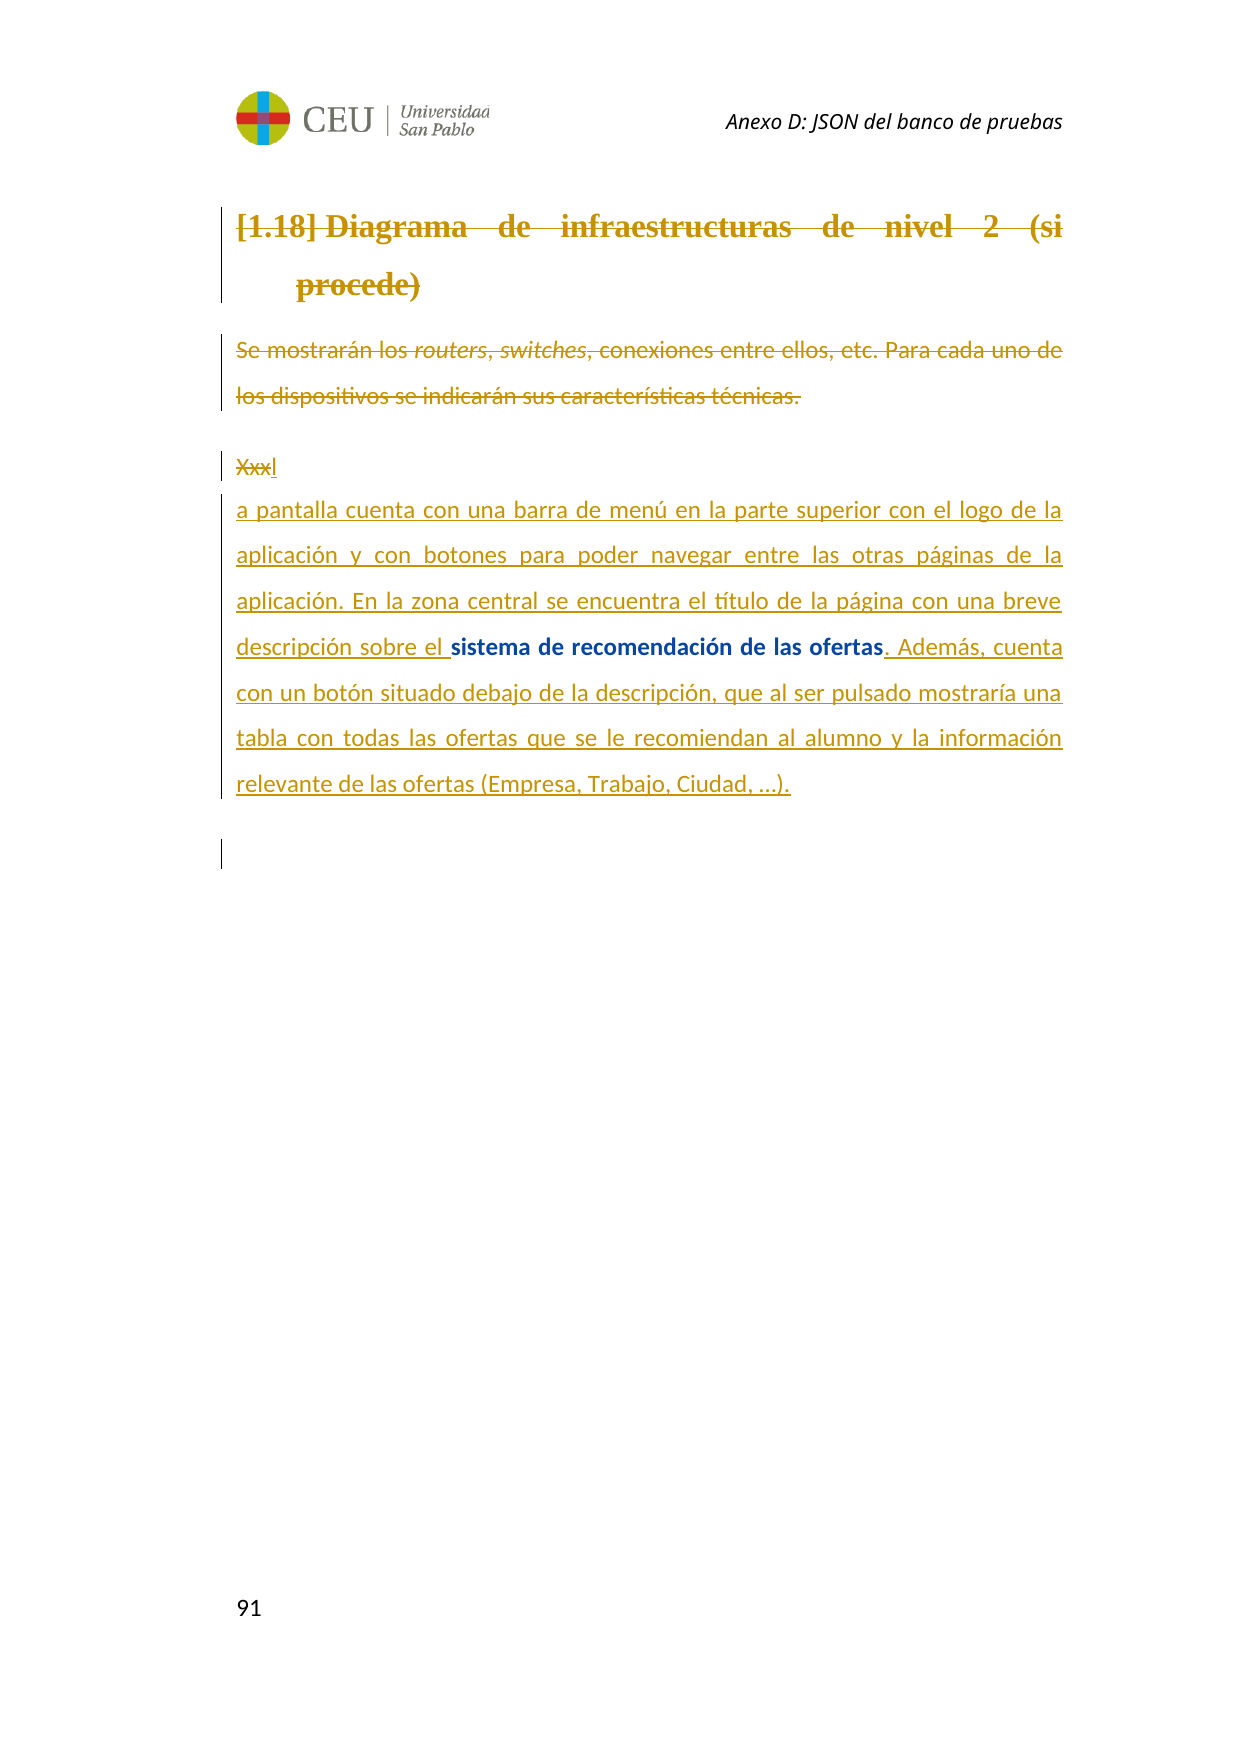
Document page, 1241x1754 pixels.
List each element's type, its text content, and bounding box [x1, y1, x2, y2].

text sistema de recomendación de las ofertas [236, 704, 1063, 748]
text sistema de recomendación de las ofertas [236, 567, 1063, 703]
text sistema de recomendación de las ofertas [236, 750, 1063, 799]
picture [235, 89, 490, 146]
text sistema de recomendación de las ofertas [236, 494, 1063, 520]
text sistema de recomendación de las ofertas [236, 521, 1063, 565]
